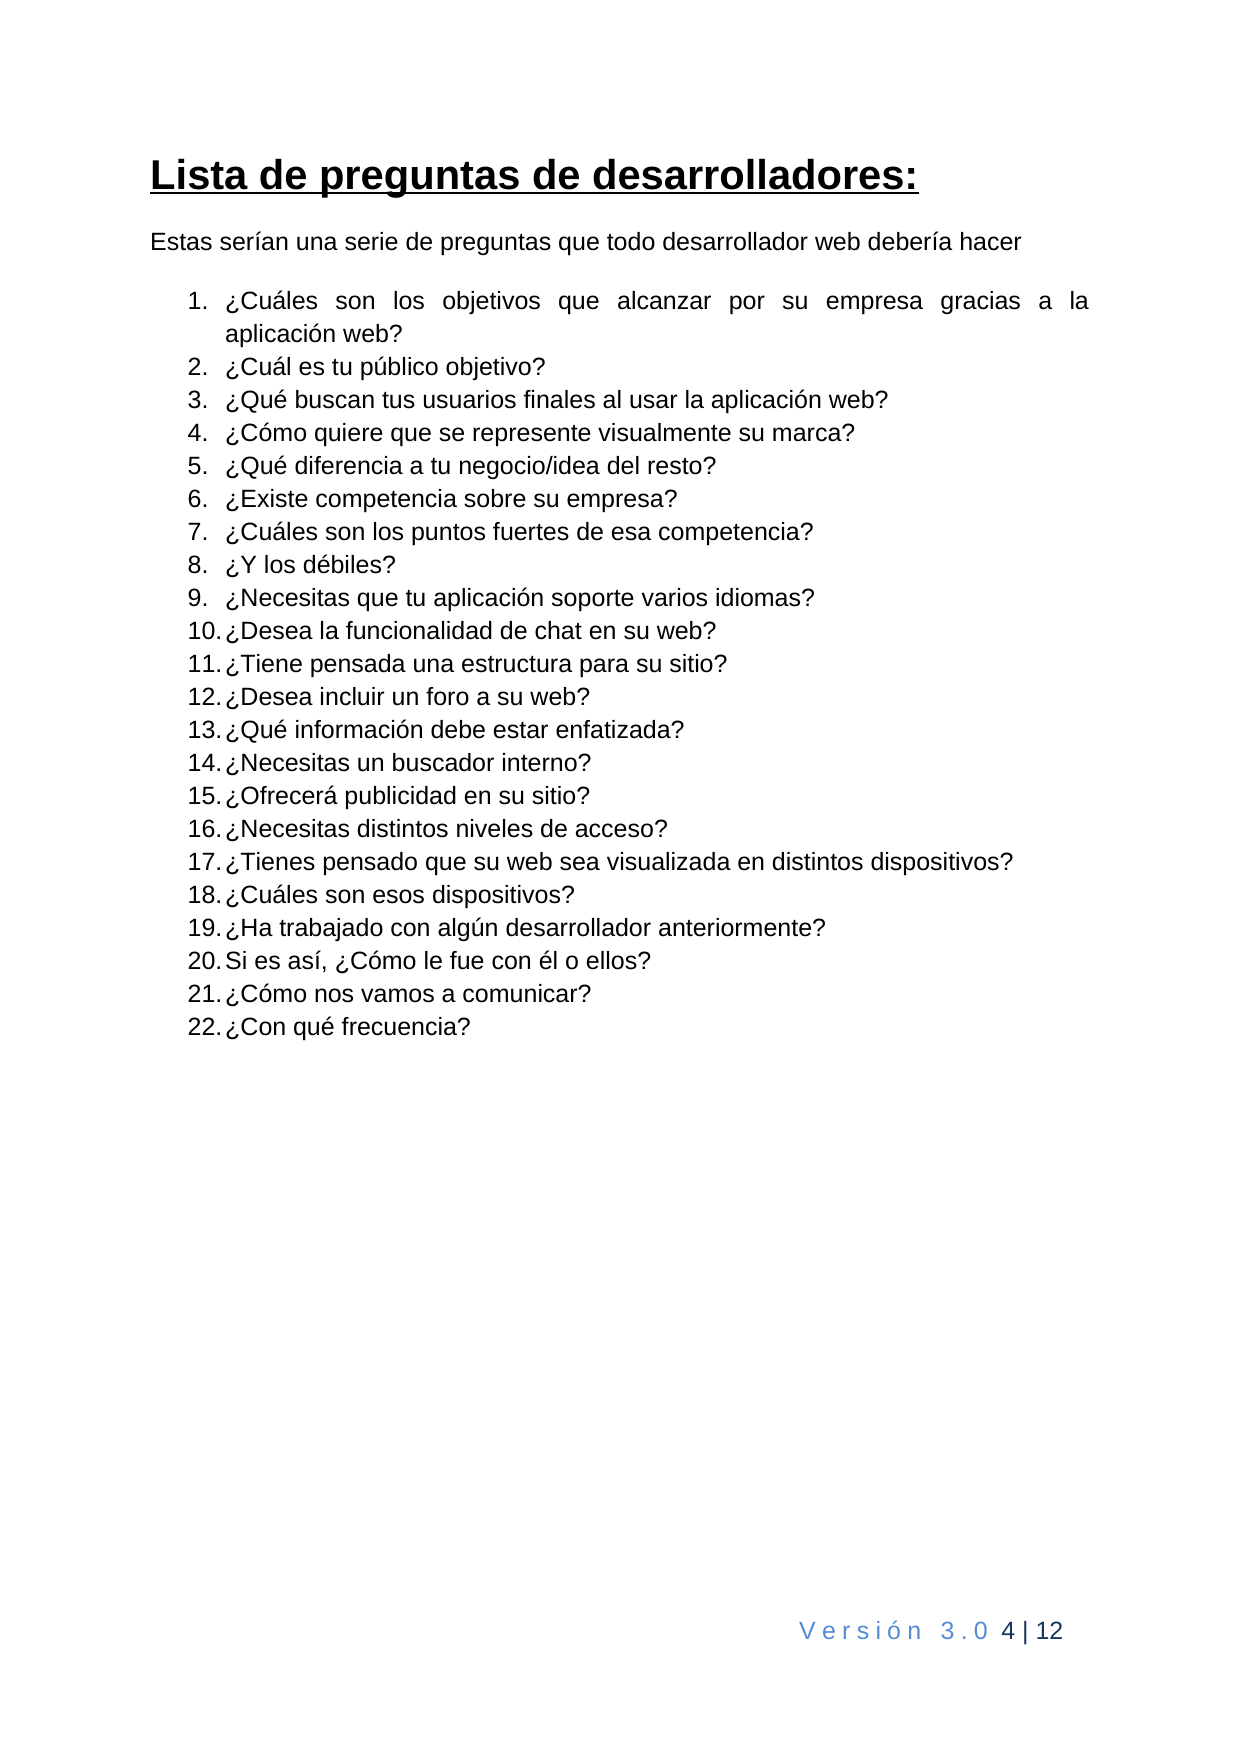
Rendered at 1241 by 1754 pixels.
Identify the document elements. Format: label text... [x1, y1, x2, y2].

list ¿Existe competencia sobre su empresa? [187, 484, 1090, 512]
list ¿Desea incluir un foro a su web? [187, 682, 1090, 711]
list ¿Cuáles son los puntos fuertes de esa competencia? [187, 517, 1090, 546]
list ¿Qué diferencia a tu negocio/idea del resto? [187, 451, 1090, 479]
list ¿Con qué frecuencia? [187, 1012, 1090, 1041]
list ¿Ha trabajado con algún desarrollador anteriormente? [187, 913, 1090, 942]
text Lista de preguntas de desarrolladores: [150, 150, 1090, 198]
list ¿Necesitas un buscador interno? [187, 748, 1090, 777]
list ¿Tiene pensada una estructura para su sitio? [187, 649, 1090, 678]
list ¿Cómo nos vamos a comunicar? [187, 979, 1090, 1008]
list ¿Qué buscan tus usuarios finales al usar la aplicación web? [187, 385, 1090, 413]
list ¿Y los débiles? [187, 550, 1090, 578]
list ¿Cuáles son esos dispositivos? [187, 880, 1090, 909]
list ¿Ofrecerá publicidad en su sitio? [187, 781, 1090, 810]
text Estas serían una serie de preguntas que todo desarrollador web debería hacer [150, 227, 1090, 255]
list ¿Necesitas distintos niveles de acceso? [187, 814, 1090, 843]
list Si es así, ¿Cómo le fue con él o ellos? [187, 946, 1090, 975]
list ¿Qué información debe estar enfatizada? [187, 715, 1090, 744]
list ¿Tienes pensado que su web sea visualizada en distintos dispositivos? [187, 847, 1090, 876]
list ¿Cuál es tu público objetivo? [187, 352, 1090, 380]
list ¿Necesitas que tu aplicación soporte varios idiomas? [187, 583, 1090, 612]
list ¿Cuáles son los objetivos que alcanzar por su empresa gracias a la aplicación web? [187, 286, 1090, 347]
list ¿Cómo quiere que se represente visualmente su marca? [187, 418, 1090, 446]
list ¿Desea la funcionalidad de chat en su web? [187, 616, 1090, 644]
